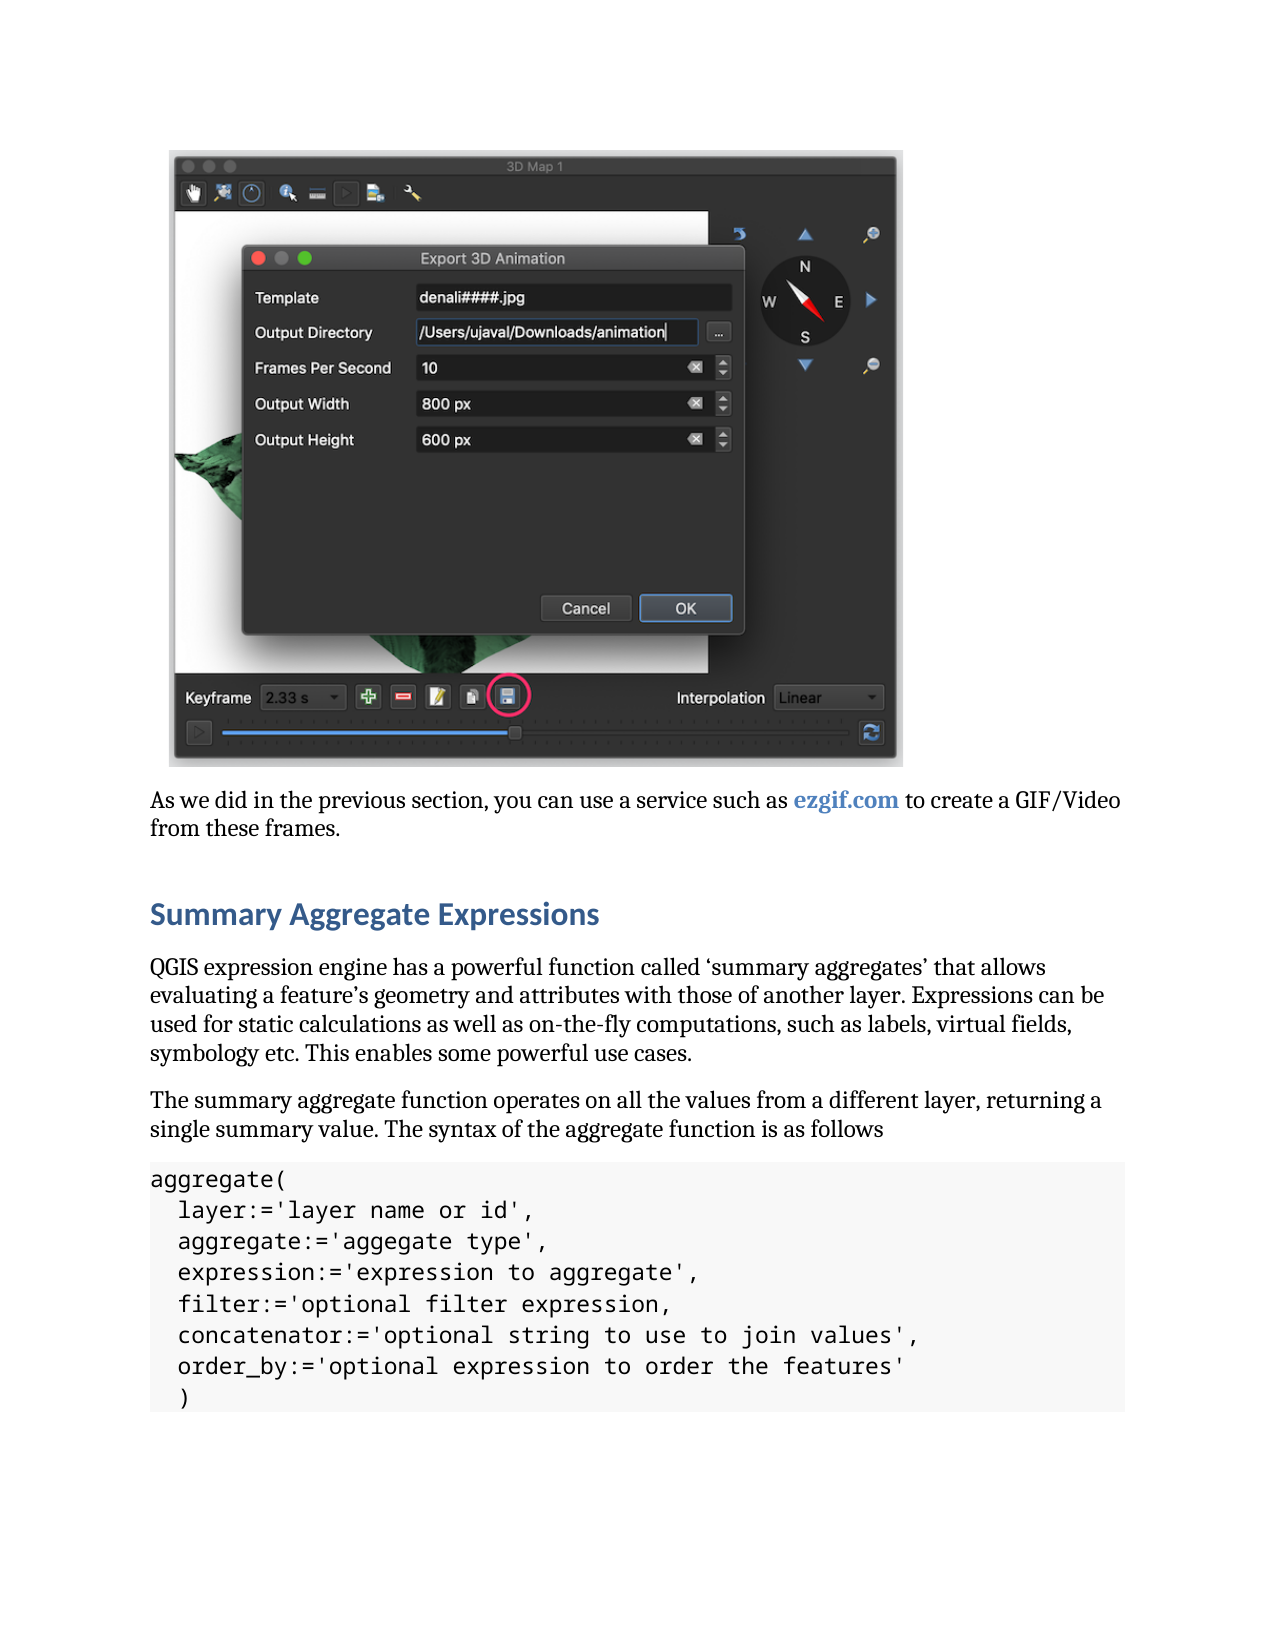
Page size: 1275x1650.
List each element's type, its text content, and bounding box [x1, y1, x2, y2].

text As we did in the previous section, you can use a service such as ezgif.com to create a GIF/Video from these frames. [150, 786, 1125, 843]
text The summary aggregate function operates on all the values from a different layer, returning a single summary value. The syntax of the aggregate function is as follows [150, 1086, 1125, 1144]
text QGIS expression engine has a powerful function called ‘summary aggregates’ that allows evaluating a feature’s geometry and attributes with those of another layer. Expressions can be used for static calculations as well as on-the-fly computations, such as labels, virtual fields, symbology etc. This enables some powerful use cases. [150, 952, 1125, 1067]
subtitle Summary Aggregate Expressions [150, 893, 1125, 934]
text aggregate( layer:='layer name or id', aggregate:='aggegate type', expression:='expression to aggregate', filter:='optional filter expression, concatenator:='optional string to use to join values', order_by:='optional expression to order the features' ) [150, 1162, 1125, 1412]
picture [168, 150, 904, 767]
